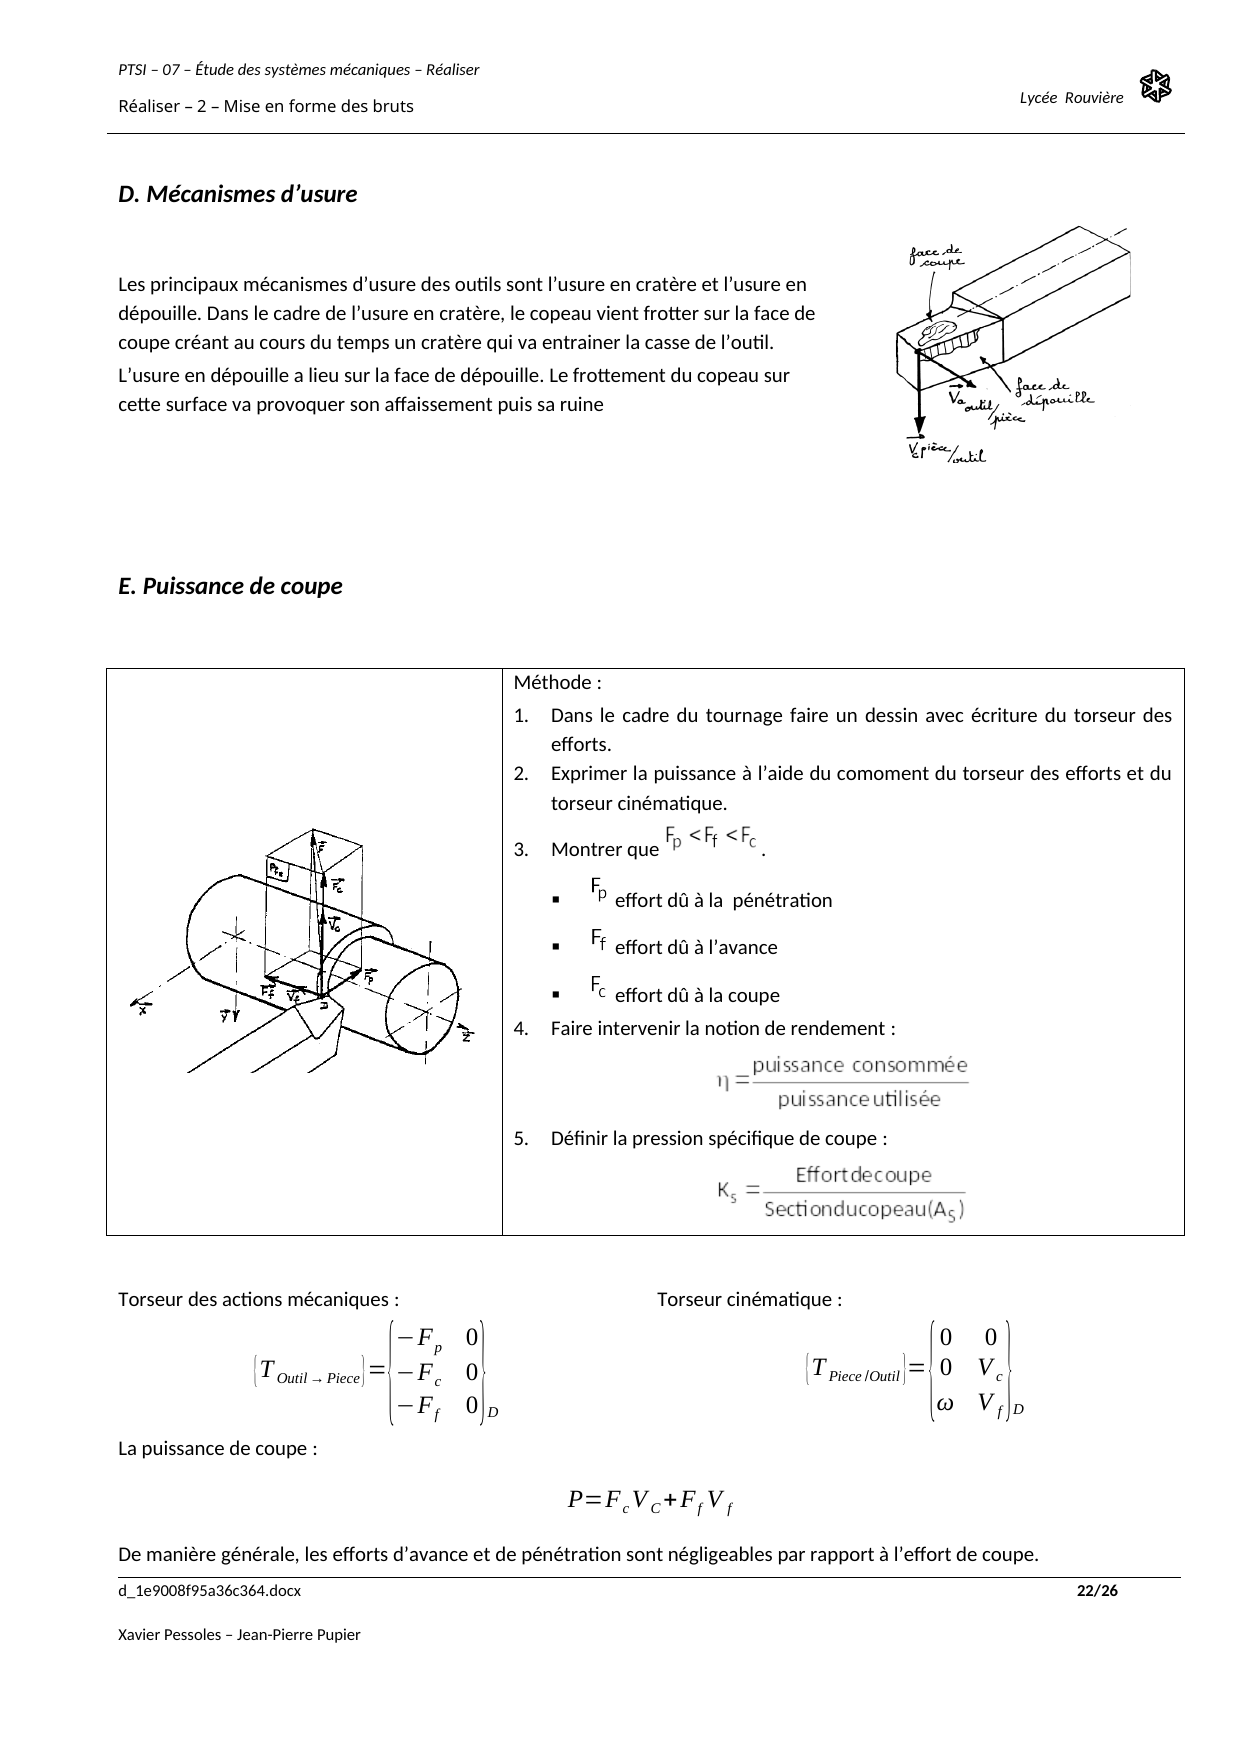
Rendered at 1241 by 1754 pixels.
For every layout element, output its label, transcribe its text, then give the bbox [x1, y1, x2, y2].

table_header [842, 225, 1184, 470]
table_header Torseur cinématique : [646, 1286, 1184, 1435]
text De manière générale, les efforts d’avance et de pénétration sont négligeables par rapport à l’effort de coupe. [118, 1541, 1181, 1567]
table_header [107, 669, 502, 1235]
text La puissance de coupe : [118, 1435, 1181, 1461]
table_header Les principaux mécanismes d’usure des outils sont l’usure en cratère et l’usure en dépouille. Dans le cadre de l’usure en cratère, le copeau vient frotter sur la face de coupe créant au cours du temps un cratère qui va entrainer la casse de l’outil. L’usure en dépouille a lieu sur la face de dépouille. Le frottement du copeau sur cette surface va provoquer son affaissement puis sa ruine [107, 225, 842, 470]
subtitle Puissance de coupe [118, 570, 1181, 601]
table_header Torseur des actions mécaniques : [107, 1286, 646, 1435]
picture [130, 823, 479, 1073]
table_header Méthode : Dans le cadre du tournage faire un dessin avec écriture du torseur des efforts. Exprimer la puissance à l’aide du comoment du torseur des efforts et du torseur cinématique. Montrer que . effort dû à la pénétration effort dû à l’avance effort dû à la coupe Faire intervenir la notion de rendement : Définir la pression spécifique de coupe : [503, 669, 1184, 1235]
subtitle Mécanismes d’usure [118, 178, 1181, 208]
